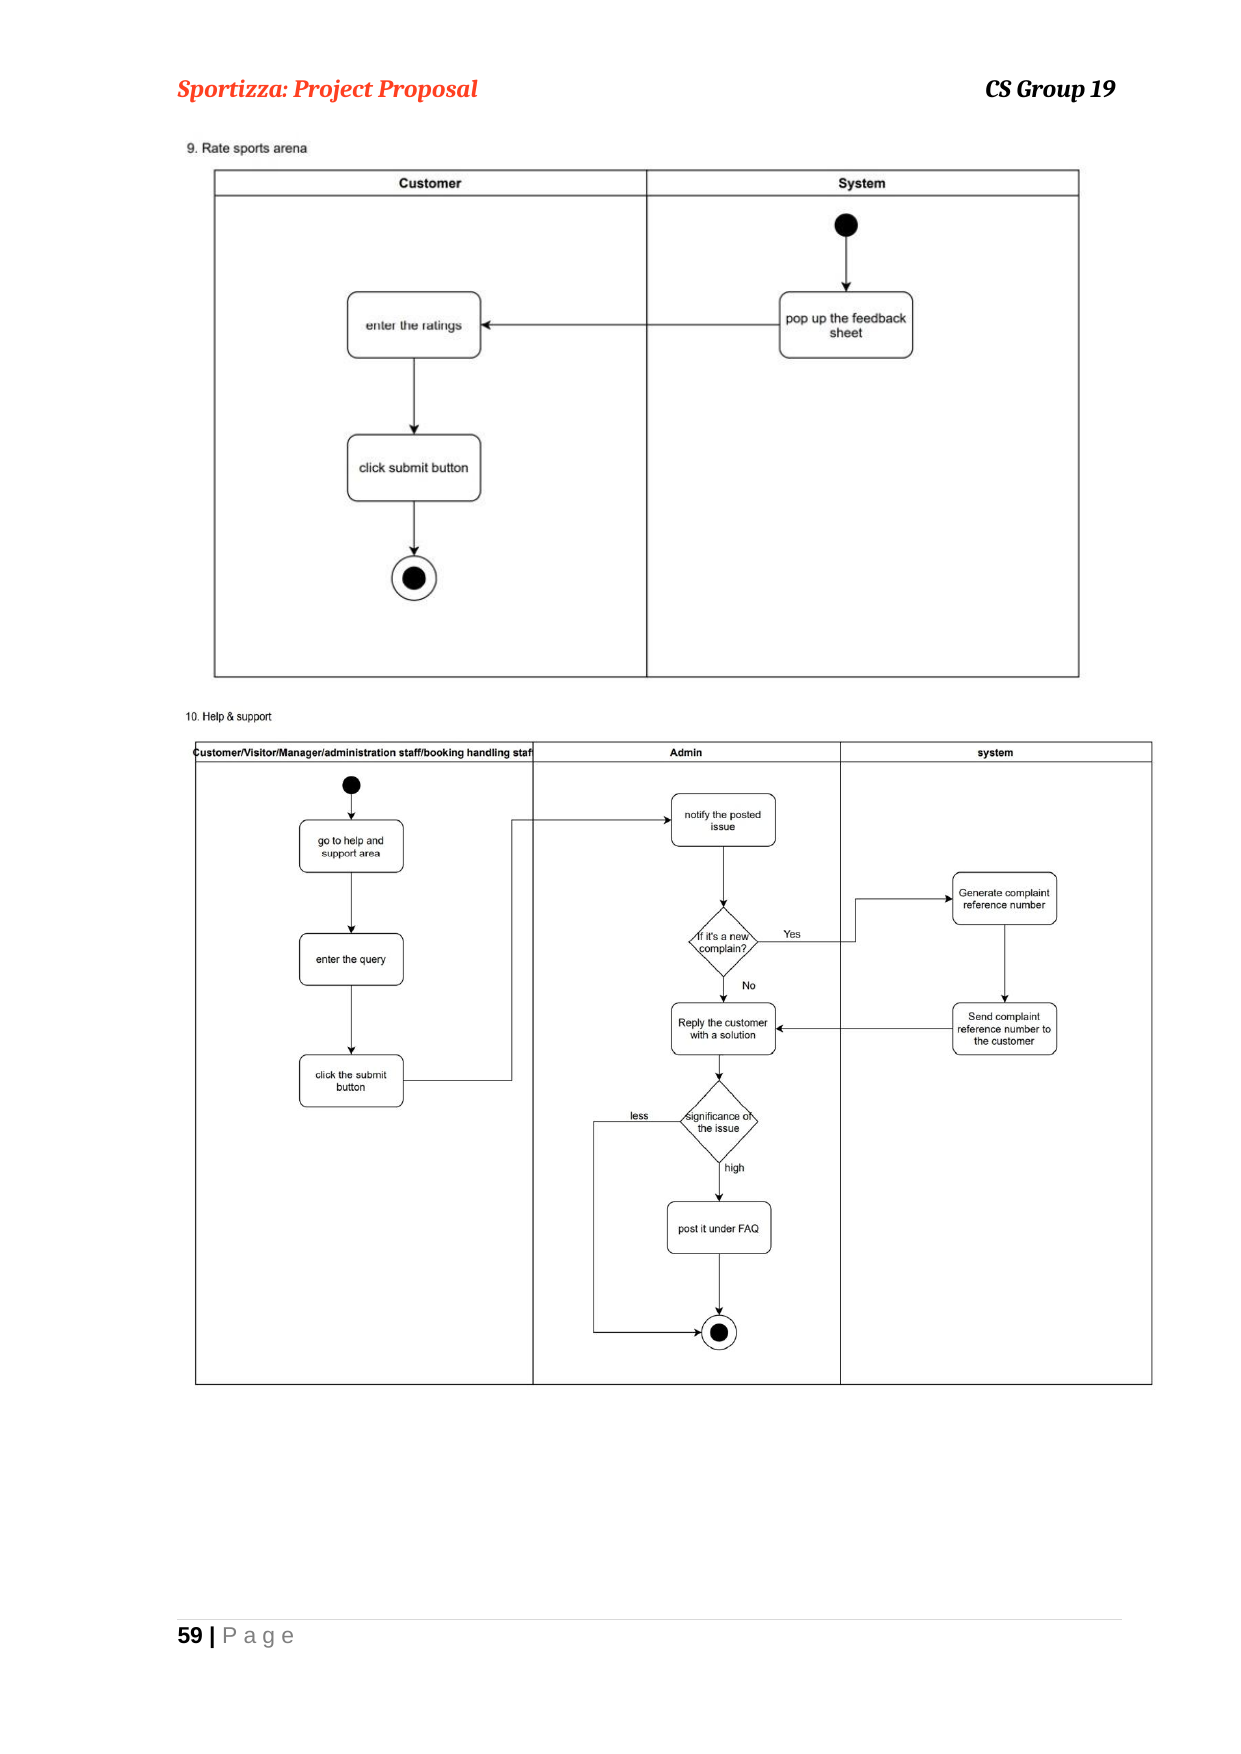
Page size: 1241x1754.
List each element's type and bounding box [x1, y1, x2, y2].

picture [177, 706, 1164, 1399]
picture [177, 132, 1107, 702]
